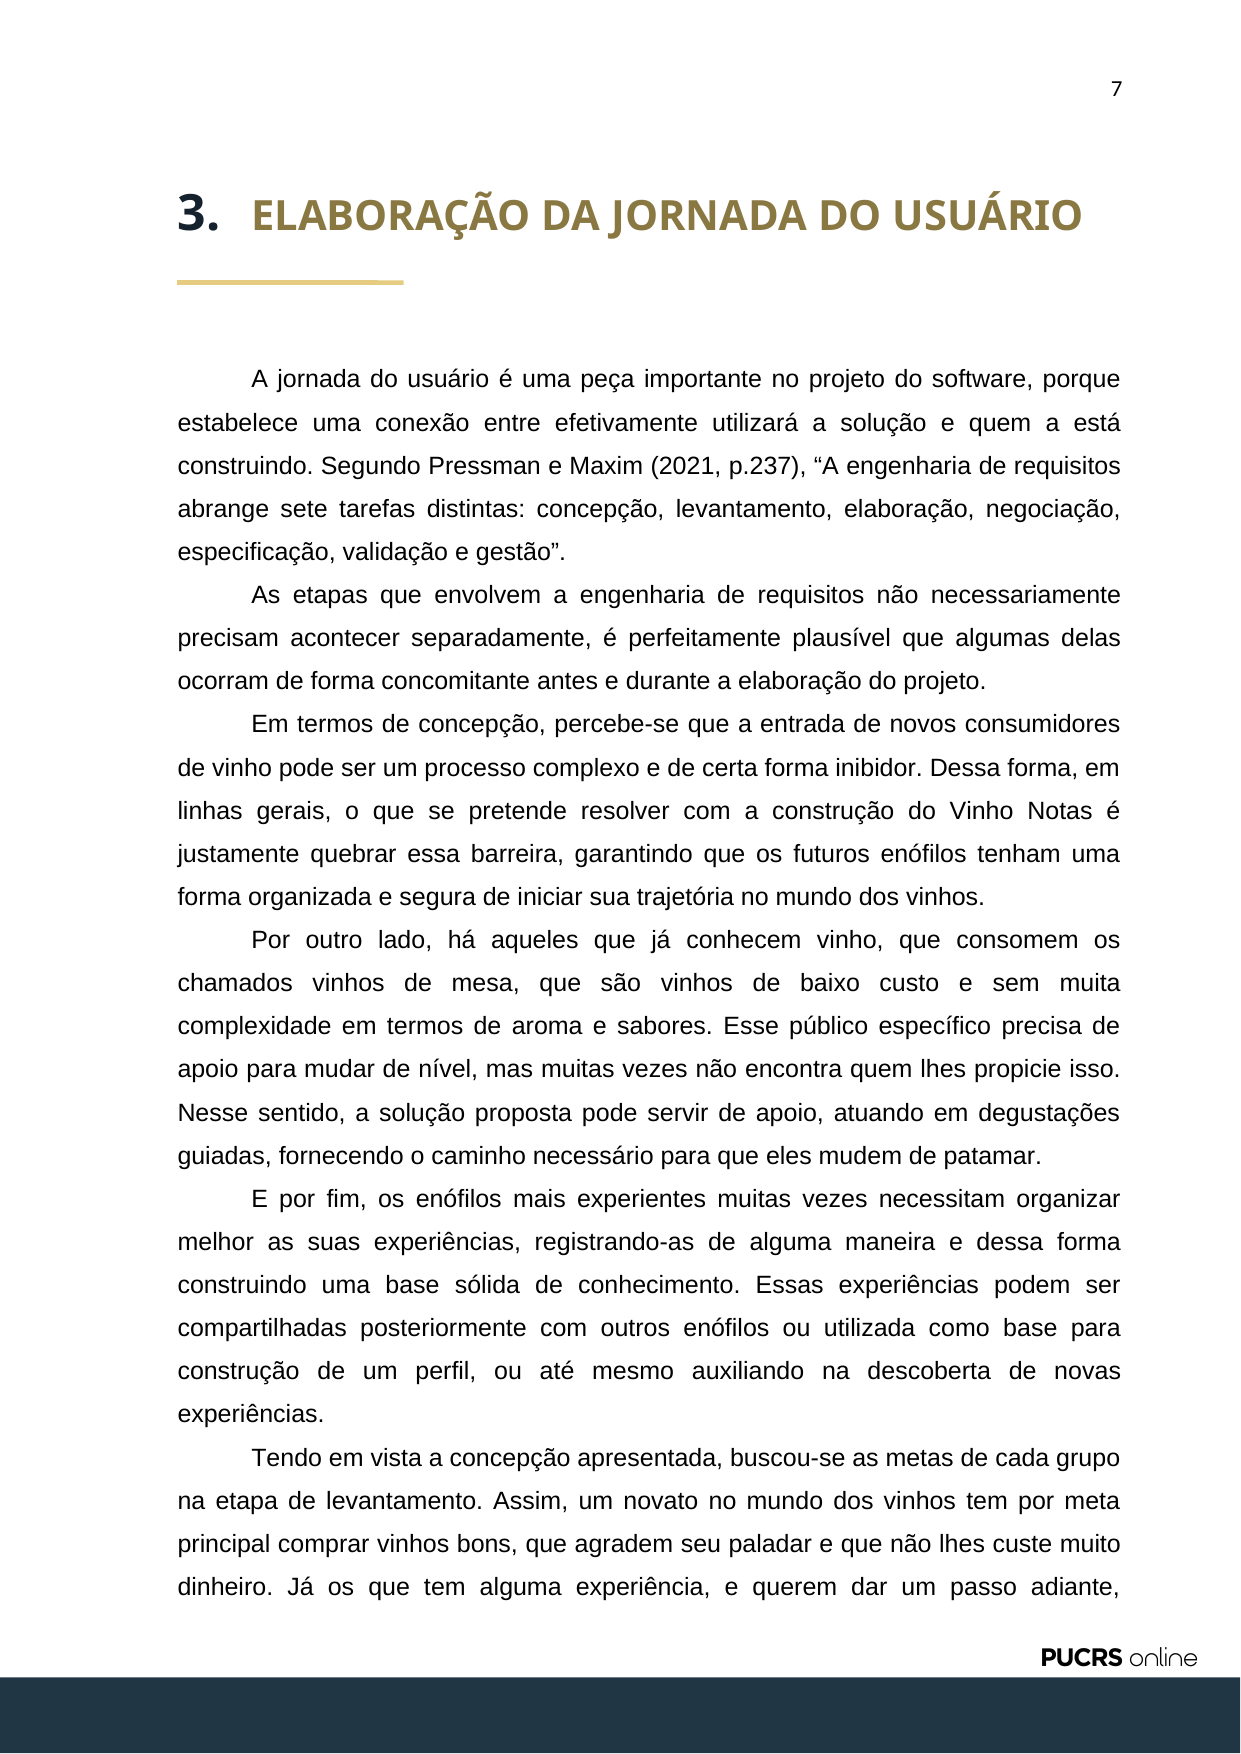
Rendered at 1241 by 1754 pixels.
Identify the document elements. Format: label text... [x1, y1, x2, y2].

text Por outro lado, há aqueles que já conhecem vinho, que consomem os chamados vinhos de mesa, que são vinhos de baixo custo e sem muita complexidade em termos de aroma e sabores. Esse público específico precisa de apoio para mudar de nível, mas muitas vezes não encontra quem lhes propicie isso. Nesse sentido, a solução proposta pode servir de apoio, atuando em degustações guiadas, fornecendo o caminho necessário para que eles mudem de patamar. [177, 925, 1122, 1169]
picture [1040, 1646, 1198, 1668]
text Em termos de concepção, percebe-se que a entrada de novos consumidores de vinho pode ser um processo complexo e de certa forma inibidor. Dessa forma, em linhas gerais, o que se pretende resolver com a construção do Vinho Notas é justamente quebrar essa barreira, garantindo que os futuros enófilos tenham uma forma organizada e segura de iniciar sua trajetória no mundo dos vinhos. [177, 709, 1122, 911]
text E por fim, os enófilos mais experientes muitas vezes necessitam organizar melhor as suas experiências, registrando-as de alguma maneira e dessa forma construindo uma base sólida de conhecimento. Essas experiências podem ser compartilhadas posteriormente com outros enófilos ou utilizada como base para construção de um perfil, ou até mesmo auxiliando na descoberta de novas experiências. [177, 1184, 1122, 1428]
text A jornada do usuário é uma peça importante no projeto do software, porque estabelece uma conexão entre efetivamente utilizará a solução e quem a está construindo. Segundo Pressman e Maxim (2021, p.237), “A engenharia de requisitos abrange sete tarefas distintas: concepção, levantamento, elaboração, negociação, especificação, validação e gestão”. [177, 364, 1122, 566]
text As etapas que envolvem a engenharia de requisitos não necessariamente precisam acontecer separadamente, é perfeitamente plausível que algumas delas ocorram de forma concomitante antes e durante a elaboração do projeto. [177, 580, 1122, 695]
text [177, 1443, 1122, 1601]
subtitle Elaboração da jornada do usuário [177, 177, 1122, 245]
